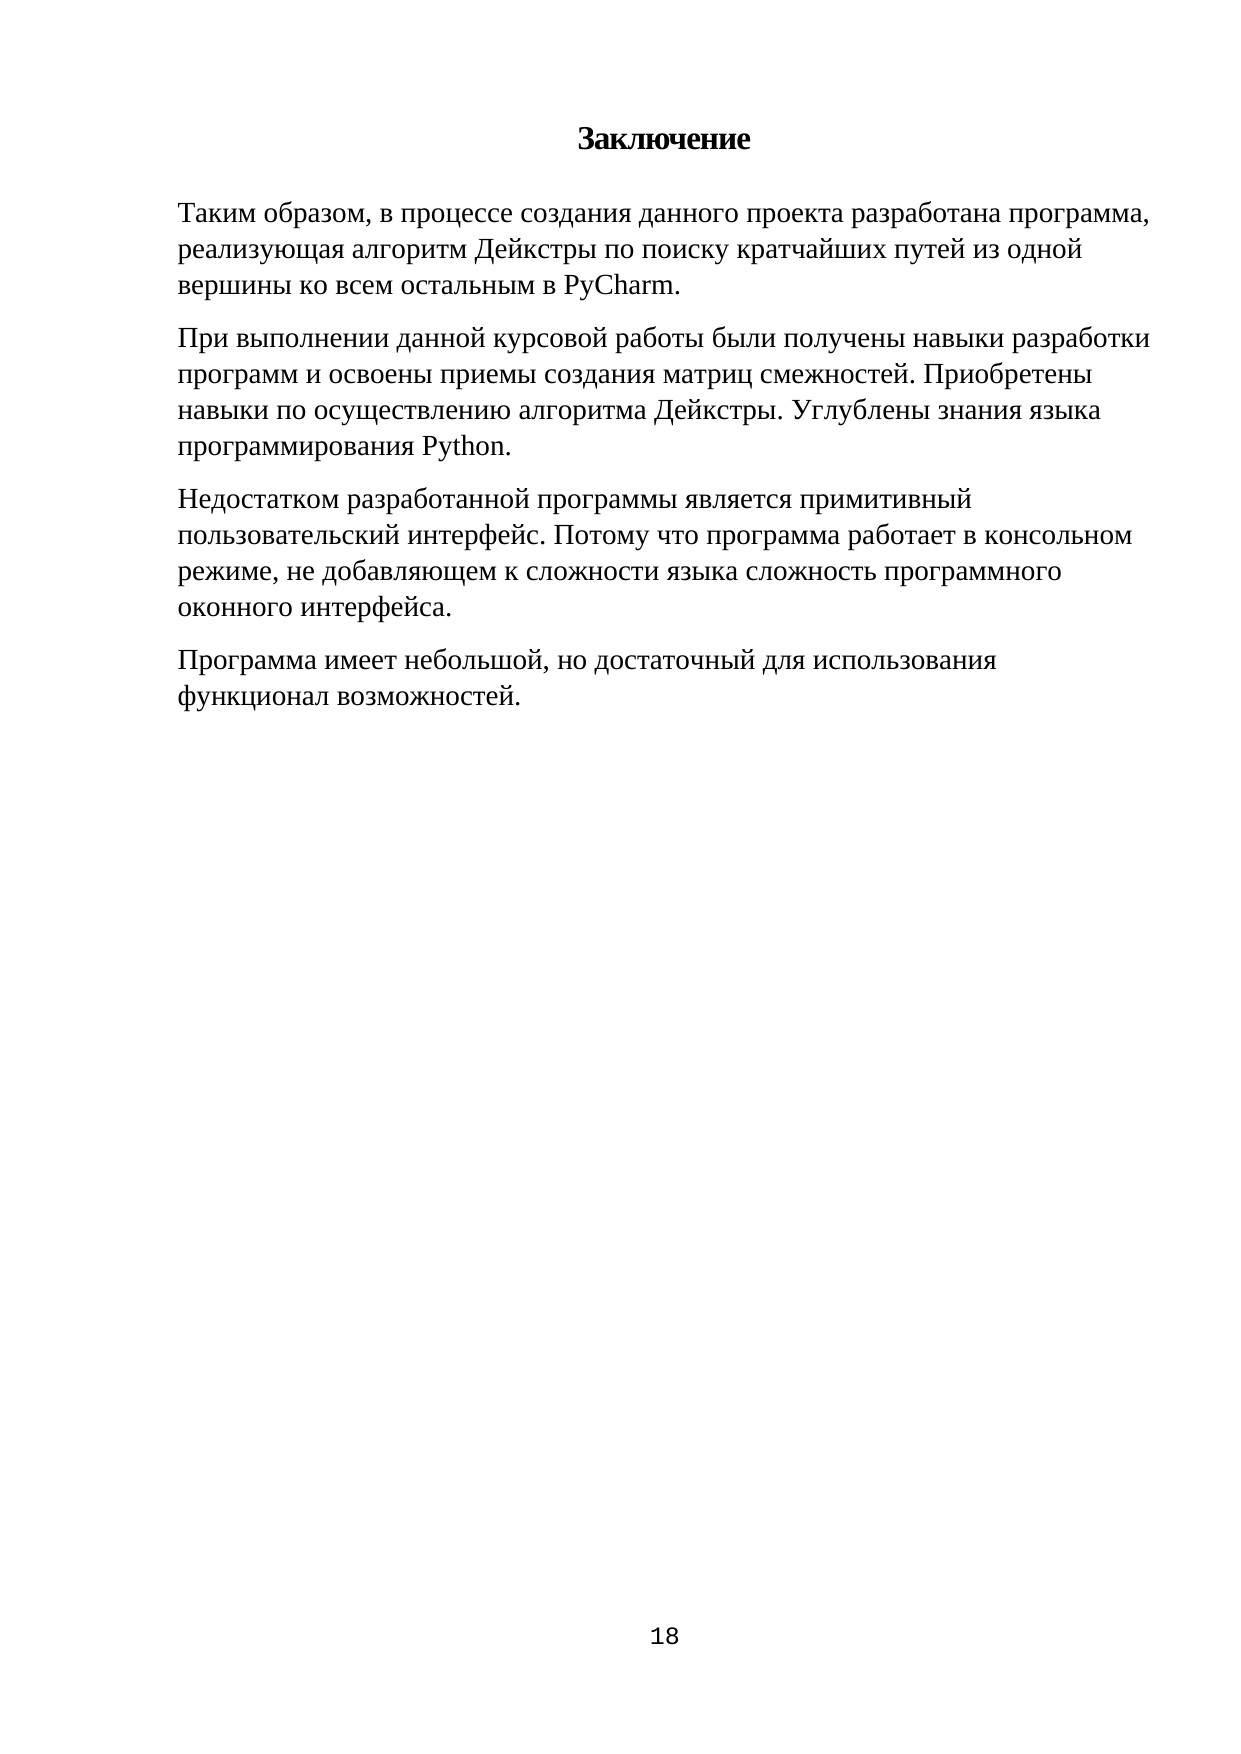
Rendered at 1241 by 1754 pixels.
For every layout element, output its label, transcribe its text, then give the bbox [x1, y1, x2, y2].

text Программа имеет небольшой, но достаточный для использования функционал возможностей. [177, 642, 1152, 712]
text Недостатком разработанной программы является примитивный пользовательский интерфейс. Потому что программа работает в консольном режиме, не добавляющем к сложности языка сложность программного оконного интерфейса. [177, 481, 1152, 623]
text При выполнении данной курсовой работы были получены навыки разработки программ и освоены приемы создания матриц смежностей. Приобретены навыки по осуществлению алгоритма Дейкстры. Углублены знания языка программирования Python. [177, 320, 1152, 462]
text Таким образом, в процессе создания данного проекта разработана программа, реализующая алгоритм Дейкстры по поиску кратчайших путей из одной вершины ко всем остальным в PyCharm. [177, 195, 1152, 301]
text Заключение [177, 118, 1152, 156]
